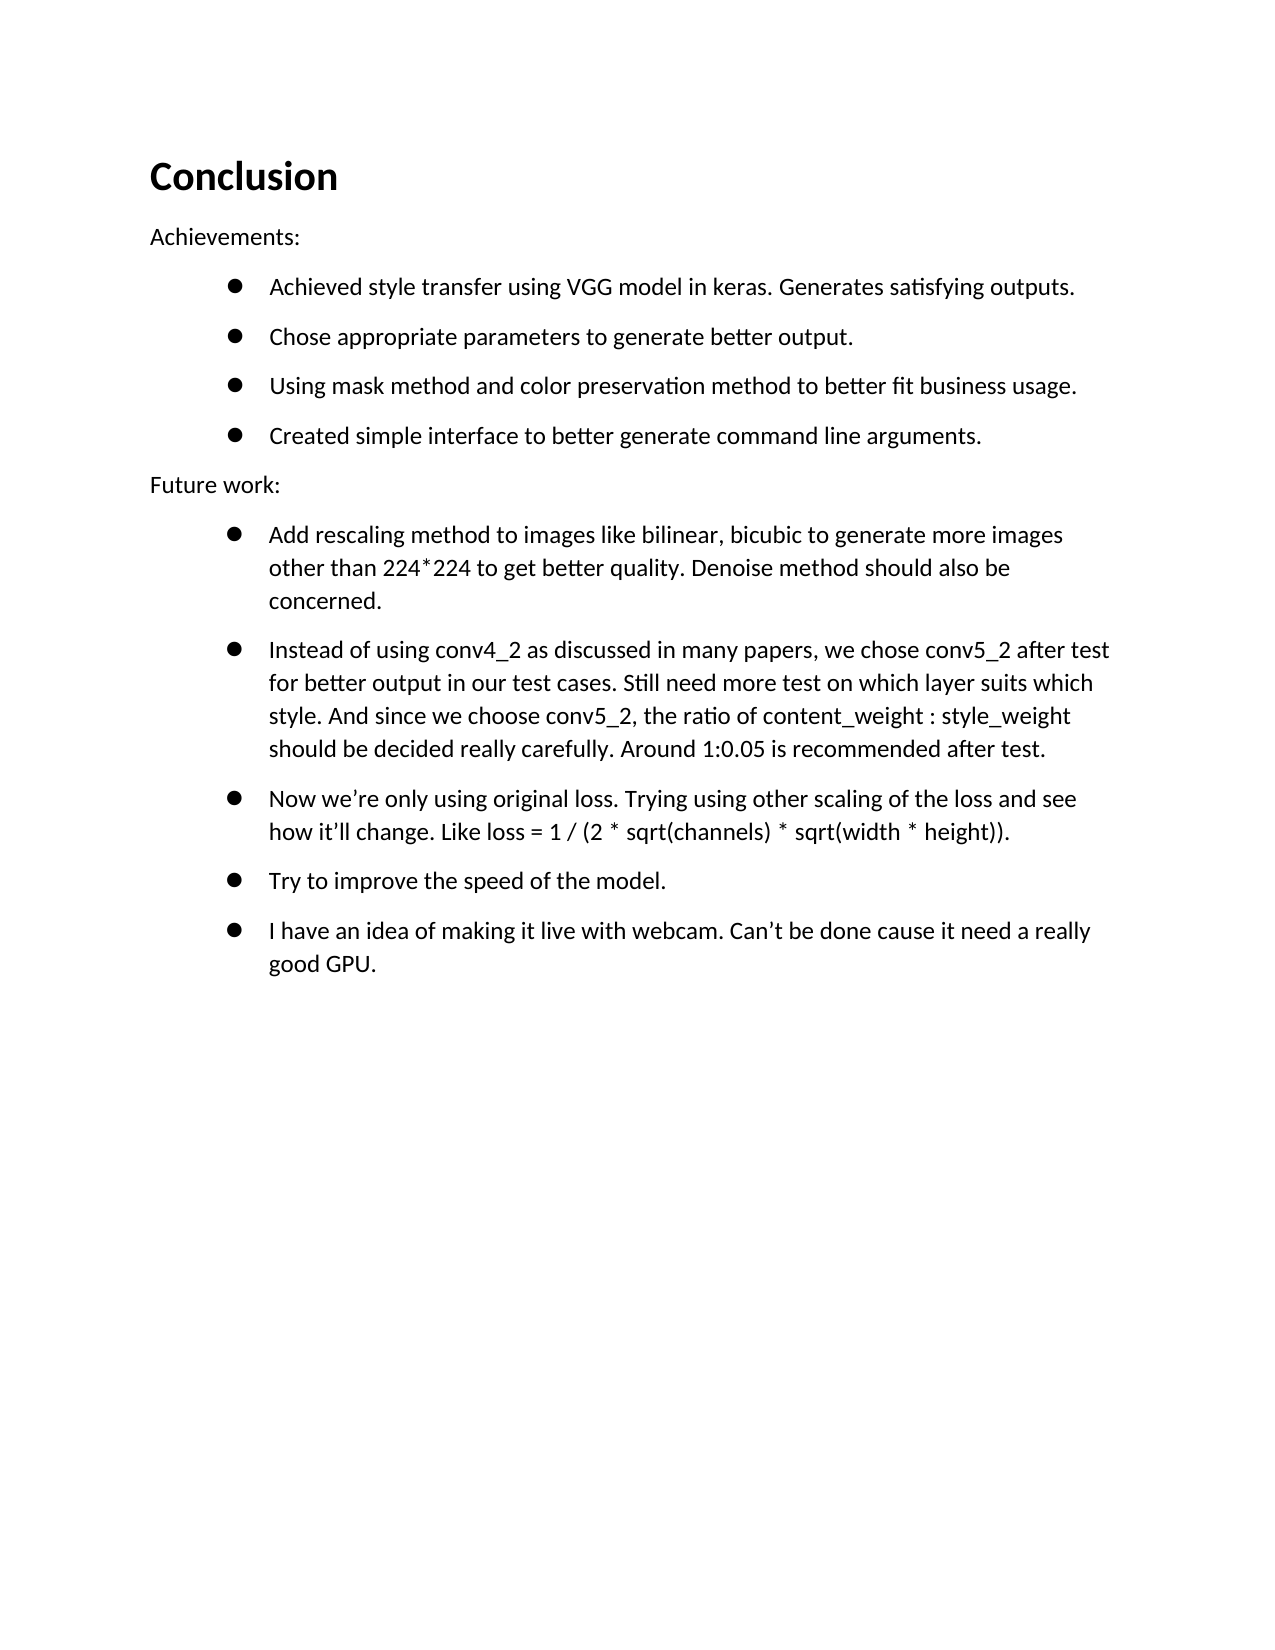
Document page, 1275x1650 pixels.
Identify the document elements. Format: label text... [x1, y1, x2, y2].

list Using mask method and color preservation method to better fit business usage. [226, 370, 1125, 401]
list Add rescaling method to images like bilinear, bicubic to generate more images other than 224*224 to get better quality. Denoise method should also be concerned. [225, 519, 1125, 615]
list Created simple interface to better generate command line arguments. [226, 420, 1125, 450]
list I have an idea of making it live with webcam. Can’t be done cause it need a really good GPU. [225, 915, 1125, 978]
text Achievements: [150, 222, 1125, 252]
list Instead of using conv4_2 as discussed in many papers, we chose conv5_2 after test for better output in our test cases. Still need more test on which layer suits which style. And since we choose conv5_2, the ratio of content_weight : style_weight should be decided really carefully. Around 1:0.05 is recommended after test. [225, 634, 1125, 764]
text Conclusion [150, 150, 1125, 201]
list Now we’re only using original loss. Trying using other scaling of the loss and see how it’ll change. Like loss = 1 / (2 * sqrt(channels) * sqrt(width * height)). [225, 783, 1125, 846]
list Chose appropriate parameters to generate better output. [226, 321, 1125, 351]
text Future work: [150, 469, 1125, 500]
list Achieved style transfer using VGG model in keras. Generates satisfying outputs. [226, 271, 1125, 302]
list Try to improve the speed of the model. [225, 865, 1125, 896]
